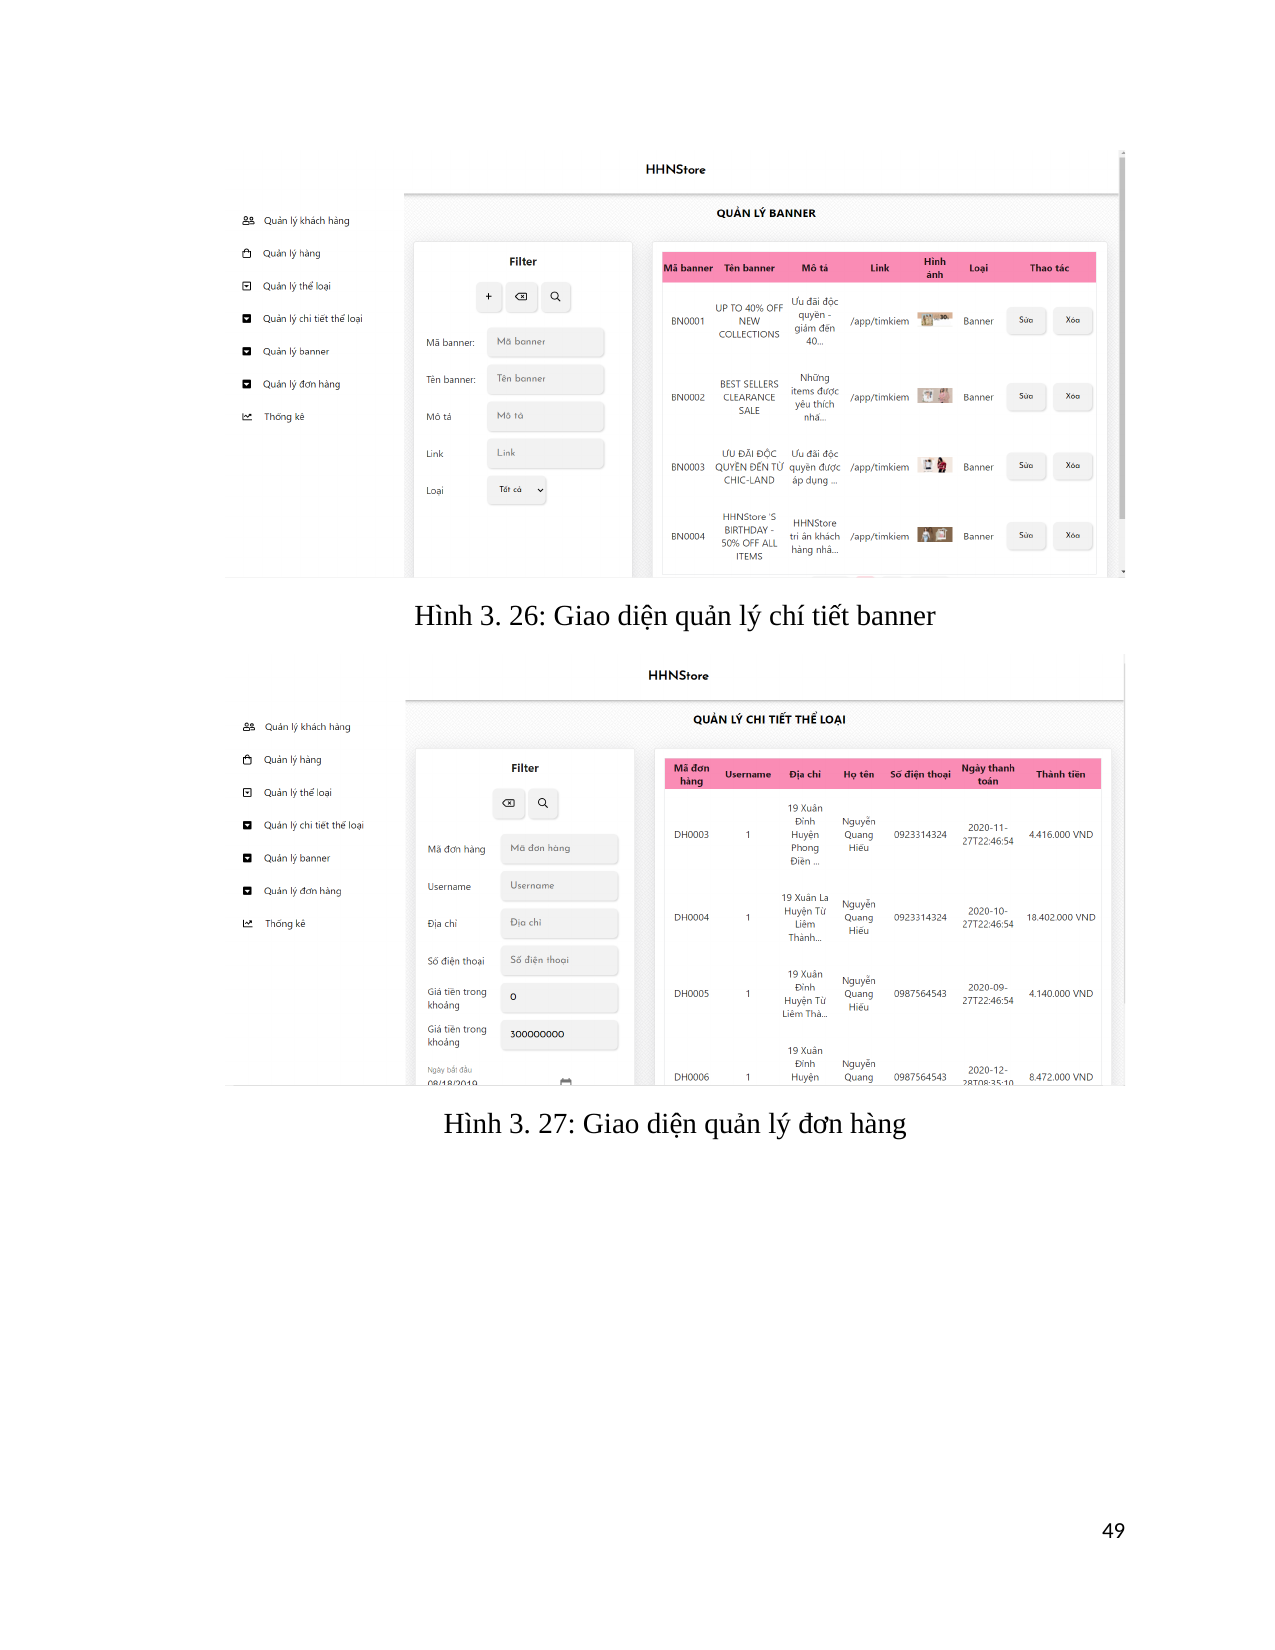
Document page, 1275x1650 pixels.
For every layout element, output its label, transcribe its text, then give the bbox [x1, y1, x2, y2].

text Hình 3. 26: Giao diện quản lý chí tiết banner [225, 598, 1125, 632]
picture [225, 150, 1125, 578]
text Hình 3. 27: Giao diện quản lý đơn hàng [225, 1106, 1125, 1140]
picture [225, 654, 1125, 1086]
